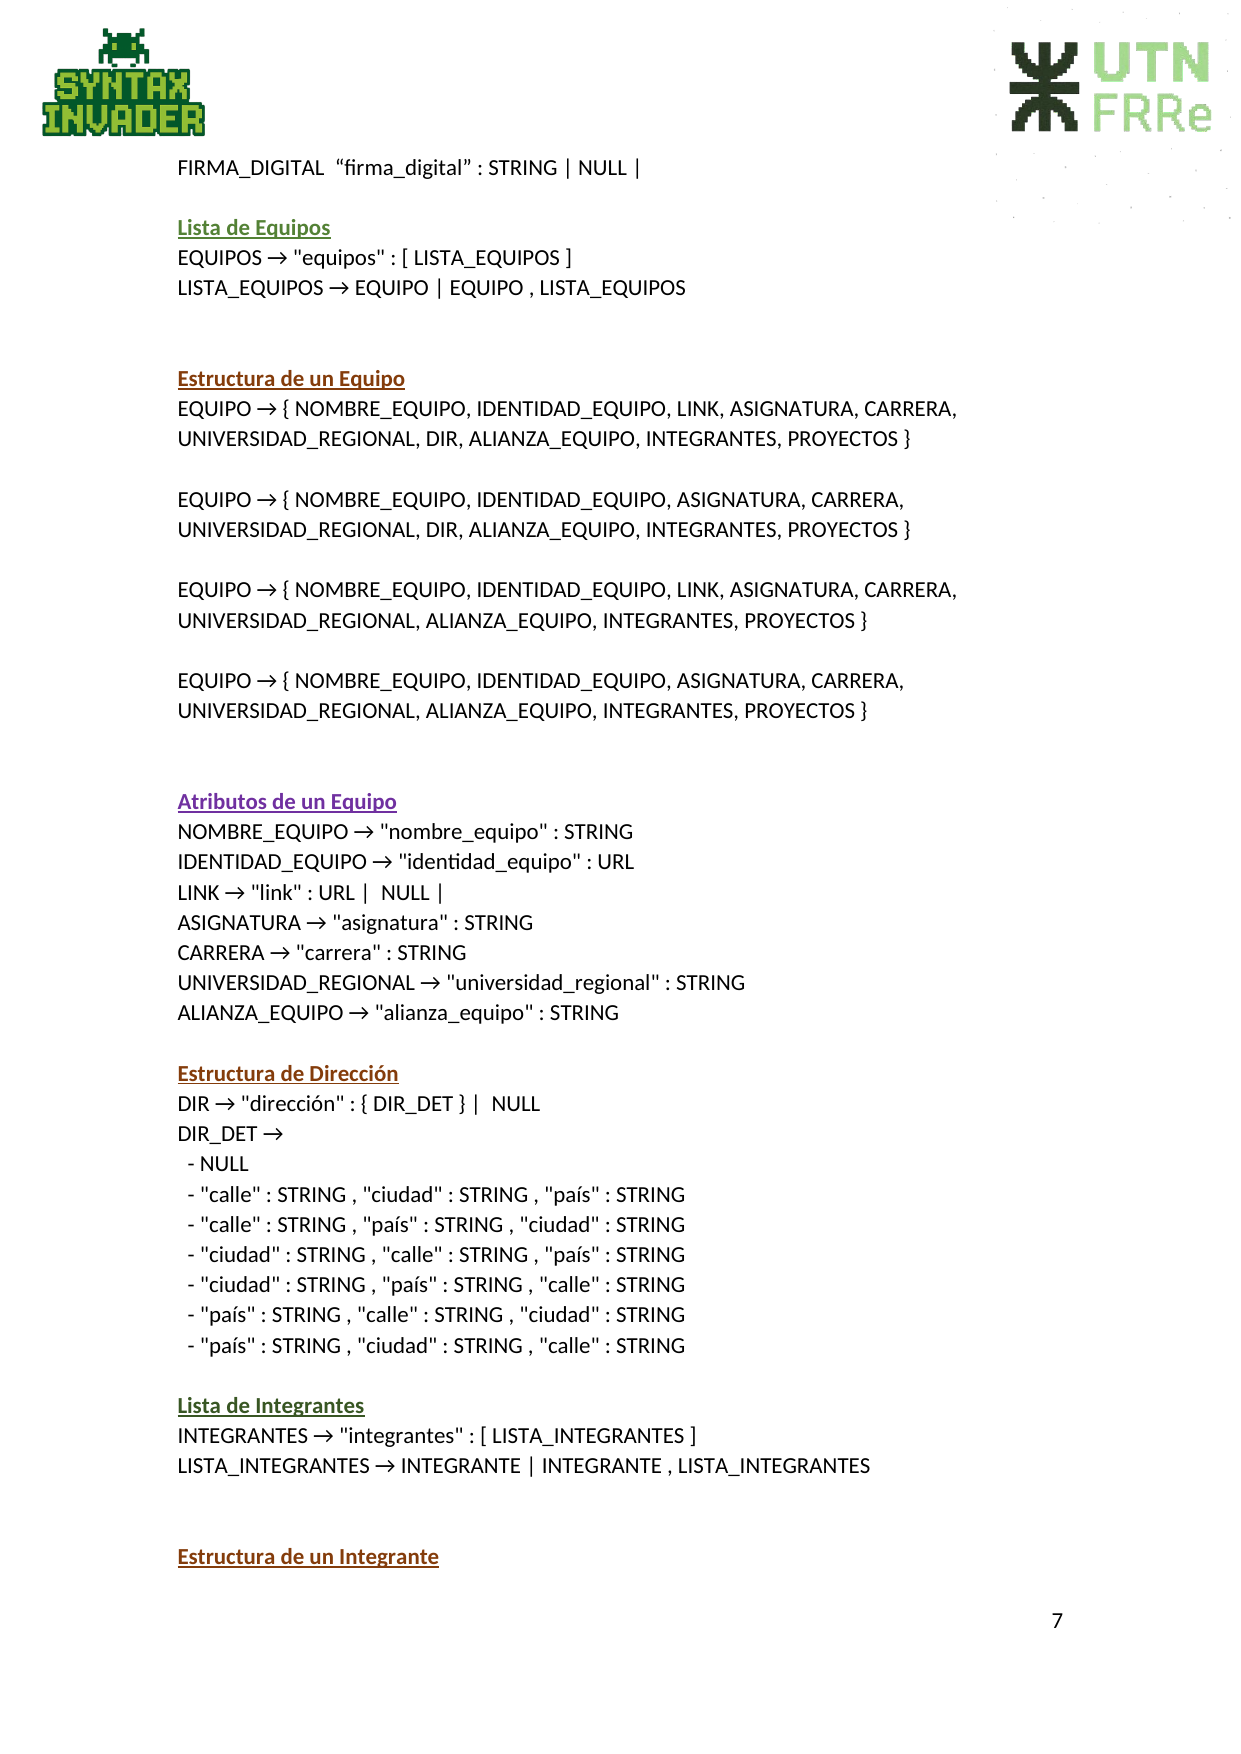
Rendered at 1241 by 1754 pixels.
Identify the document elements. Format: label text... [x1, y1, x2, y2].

text Lista de Equipos [177, 213, 1062, 241]
text - "ciudad" : STRING , "calle" : STRING , "país" : STRING [177, 1240, 1062, 1268]
text EQUIPO → { NOMBRE_EQUIPO, IDENTIDAD_EQUIPO, LINK, ASIGNATURA, CARRERA, UNIVERSIDAD_REGIONAL, ALIANZA_EQUIPO, INTEGRANTES, PROYECTOS } [177, 576, 1062, 634]
picture [977, 0, 1241, 232]
text UNIVERSIDAD_REGIONAL → "universidad_regional" : STRING [177, 968, 1062, 996]
text ALIANZA_EQUIPO → "alianza_equipo" : STRING [177, 998, 1062, 1026]
text Estructura de un Integrante [177, 1542, 1062, 1570]
text - "calle" : STRING , "ciudad" : STRING , "país" : STRING [177, 1180, 1062, 1208]
text LISTA_EQUIPOS → EQUIPO | EQUIPO , LISTA_EQUIPOS [177, 273, 1062, 301]
text ASIGNATURA → "asignatura" : STRING [177, 908, 1062, 936]
text NOMBRE_EQUIPO → "nombre_equipo" : STRING [177, 817, 1062, 845]
text - "ciudad" : STRING , "país" : STRING , "calle" : STRING [177, 1270, 1062, 1298]
text EQUIPO → { NOMBRE_EQUIPO, IDENTIDAD_EQUIPO, ASIGNATURA, CARRERA, UNIVERSIDAD_REGIONAL, DIR, ALIANZA_EQUIPO, INTEGRANTES, PROYECTOS } [177, 485, 1062, 543]
text IDENTIDAD_EQUIPO → "identidad_equipo" : URL [177, 847, 1062, 875]
text INTEGRANTES → "integrantes" : [ LISTA_INTEGRANTES ] [177, 1421, 1062, 1449]
text Lista de Integrantes [177, 1391, 1062, 1419]
text CARRERA → "carrera" : STRING [177, 938, 1062, 966]
text Estructura de Dirección [177, 1059, 1062, 1087]
text Estructura de un Equipo [177, 364, 1062, 392]
text LISTA_INTEGRANTES → INTEGRANTE | INTEGRANTE , LISTA_INTEGRANTES [177, 1452, 1062, 1479]
text - NULL [177, 1149, 1062, 1177]
text EQUIPO → { NOMBRE_EQUIPO, IDENTIDAD_EQUIPO, ASIGNATURA, CARRERA, UNIVERSIDAD_REGIONAL, ALIANZA_EQUIPO, INTEGRANTES, PROYECTOS } [177, 666, 1062, 724]
text LINK → "link" : URL | NULL | [177, 878, 1062, 906]
text EQUIPO → { NOMBRE_EQUIPO, IDENTIDAD_EQUIPO, LINK, ASIGNATURA, CARRERA, UNIVERSIDAD_REGIONAL, DIR, ALIANZA_EQUIPO, INTEGRANTES, PROYECTOS } [177, 394, 1062, 452]
text - "país" : STRING , "ciudad" : STRING , "calle" : STRING [177, 1331, 1062, 1359]
text DIR → "dirección" : { DIR_DET } | NULL [177, 1089, 1062, 1117]
text FIRMA_DIGITAL “firma_digital” : STRING | NULL | [177, 153, 1062, 181]
text - "calle" : STRING , "país" : STRING , "ciudad" : STRING [177, 1210, 1062, 1238]
text Atributos de un Equipo [177, 787, 1062, 815]
text EQUIPOS → "equipos" : [ LISTA_EQUIPOS ] [177, 243, 1062, 271]
text DIR_DET → [177, 1119, 1062, 1147]
text - "país" : STRING , "calle" : STRING , "ciudad" : STRING [177, 1301, 1062, 1328]
picture [39, 25, 207, 137]
